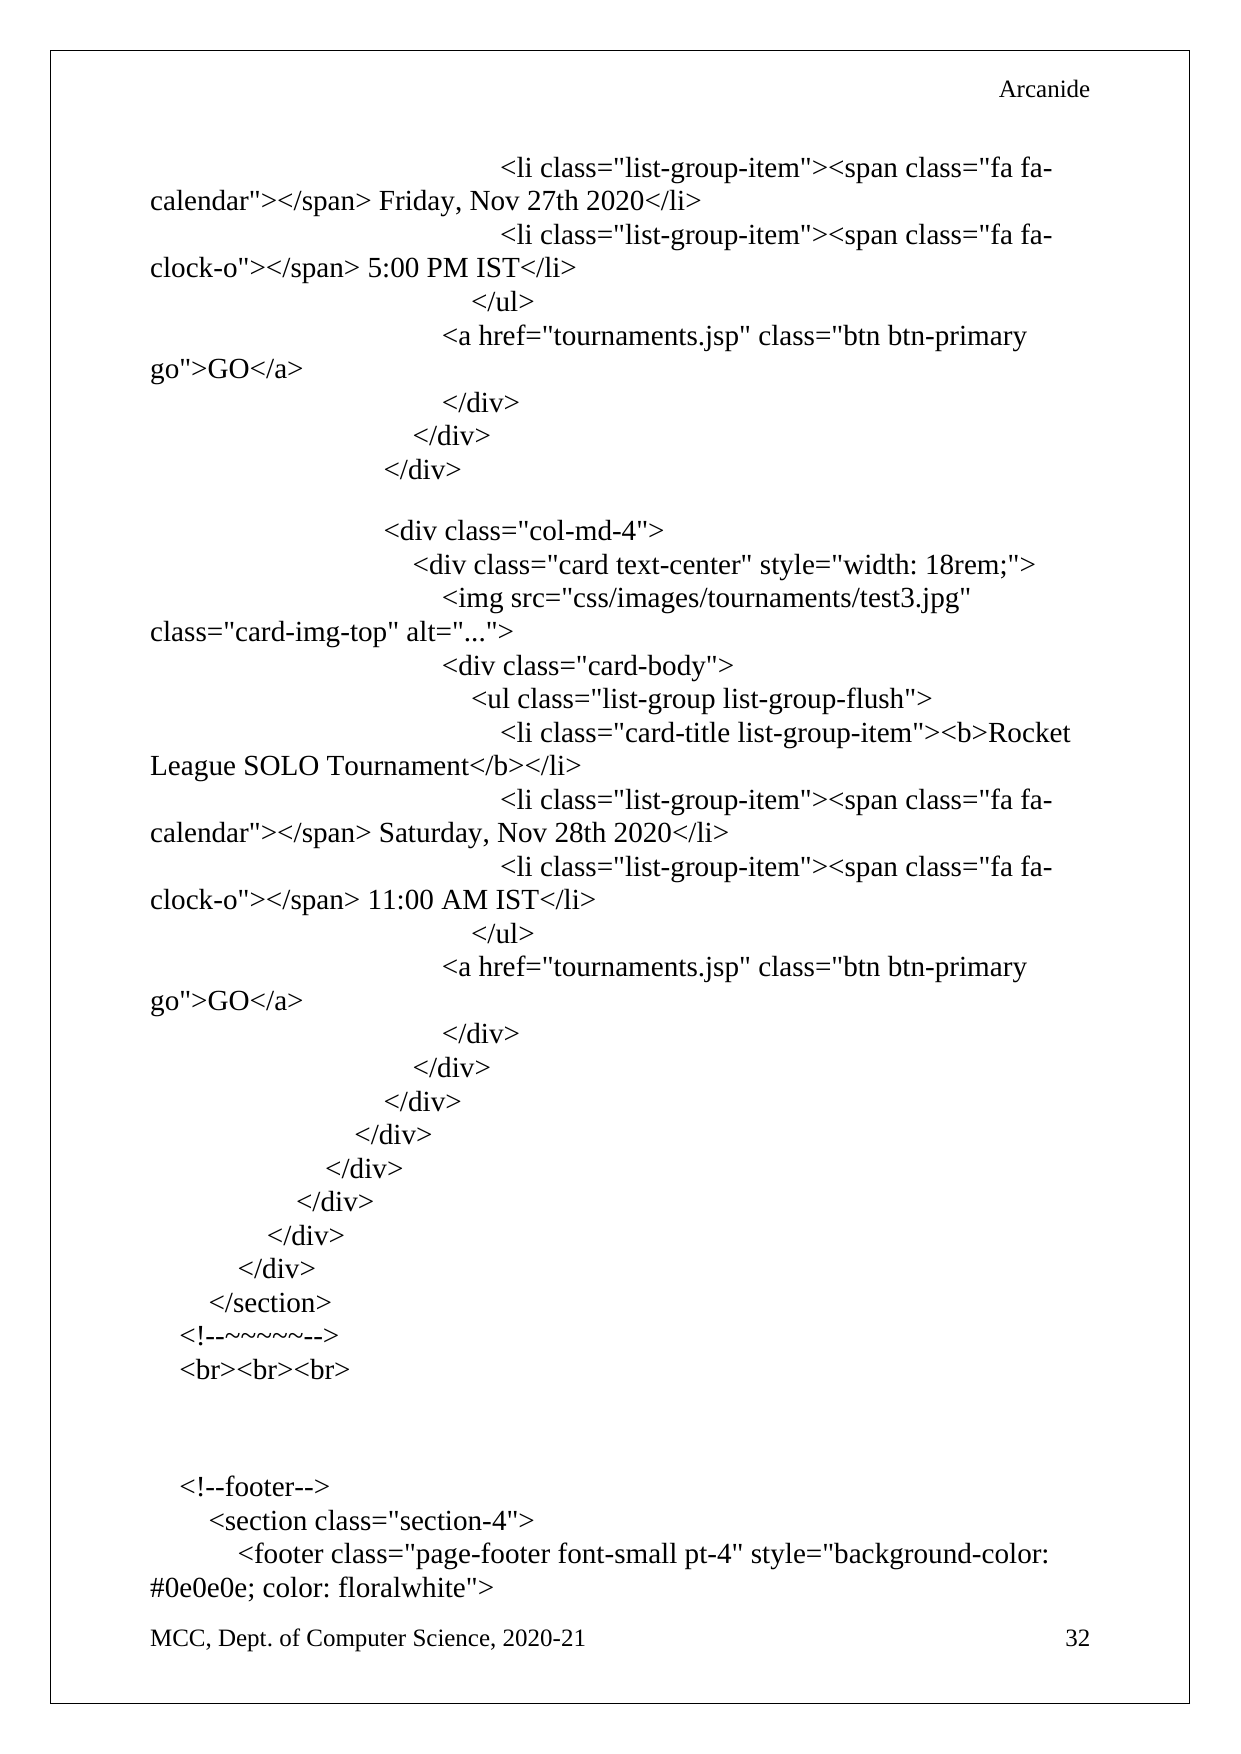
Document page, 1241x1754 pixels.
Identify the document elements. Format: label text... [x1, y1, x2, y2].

text </div> [150, 1251, 1090, 1285]
text <ul class="list-group list-group-flush"> [150, 681, 1090, 715]
text <br><br><br> [150, 1352, 1090, 1386]
text </div> [150, 1218, 1090, 1251]
text <a href="tournaments.jsp" class="btn btn-primary go">GO</a> [150, 949, 1090, 1017]
text <li class="list-group-item"><span class="fa fa-calendar"></span> Saturday, Nov 28th 2020</li> [150, 782, 1090, 849]
text <!--footer--> [150, 1469, 1090, 1503]
text </div> [150, 452, 1090, 485]
text </ul> [150, 284, 1090, 318]
text <!--~~~~~--> [150, 1318, 1090, 1352]
text </div> [150, 385, 1090, 418]
text </ul> [150, 916, 1090, 949]
text <a href="tournaments.jsp" class="btn btn-primary go">GO</a> [150, 318, 1090, 385]
text <li class="list-group-item"><span class="fa fa-calendar"></span> Friday, Nov 27th 2020</li> [150, 150, 1090, 217]
text <section class="section-4"> [150, 1503, 1090, 1537]
text <li class="list-group-item"><span class="fa fa-clock-o"></span> 5:00 PM IST</li> [150, 217, 1090, 284]
text </div> [150, 418, 1090, 452]
text <footer class="page-footer font-small pt-4" style="background-color: #0e0e0e; color: floralwhite"> [150, 1537, 1090, 1604]
text <div class="card text-center" style="width: 18rem;"> [150, 547, 1090, 581]
text <img src="css/images/tournaments/test3.jpg" class="card-img-top" alt="..."> [150, 581, 1090, 648]
text </section> [150, 1285, 1090, 1318]
text </div> [150, 1050, 1090, 1084]
text <div class="card-body"> [150, 648, 1090, 681]
text </div> [150, 1151, 1090, 1184]
text </div> [150, 1117, 1090, 1151]
text </div> [150, 1017, 1090, 1050]
text </div> [150, 1184, 1090, 1218]
text <li class="list-group-item"><span class="fa fa-clock-o"></span> 11:00 AM IST</li> [150, 849, 1090, 916]
text <div class="col-md-4"> [150, 513, 1090, 547]
text </div> [150, 1084, 1090, 1117]
text <li class="card-title list-group-item"><b>Rocket League SOLO Tournament</b></li> [150, 715, 1090, 782]
